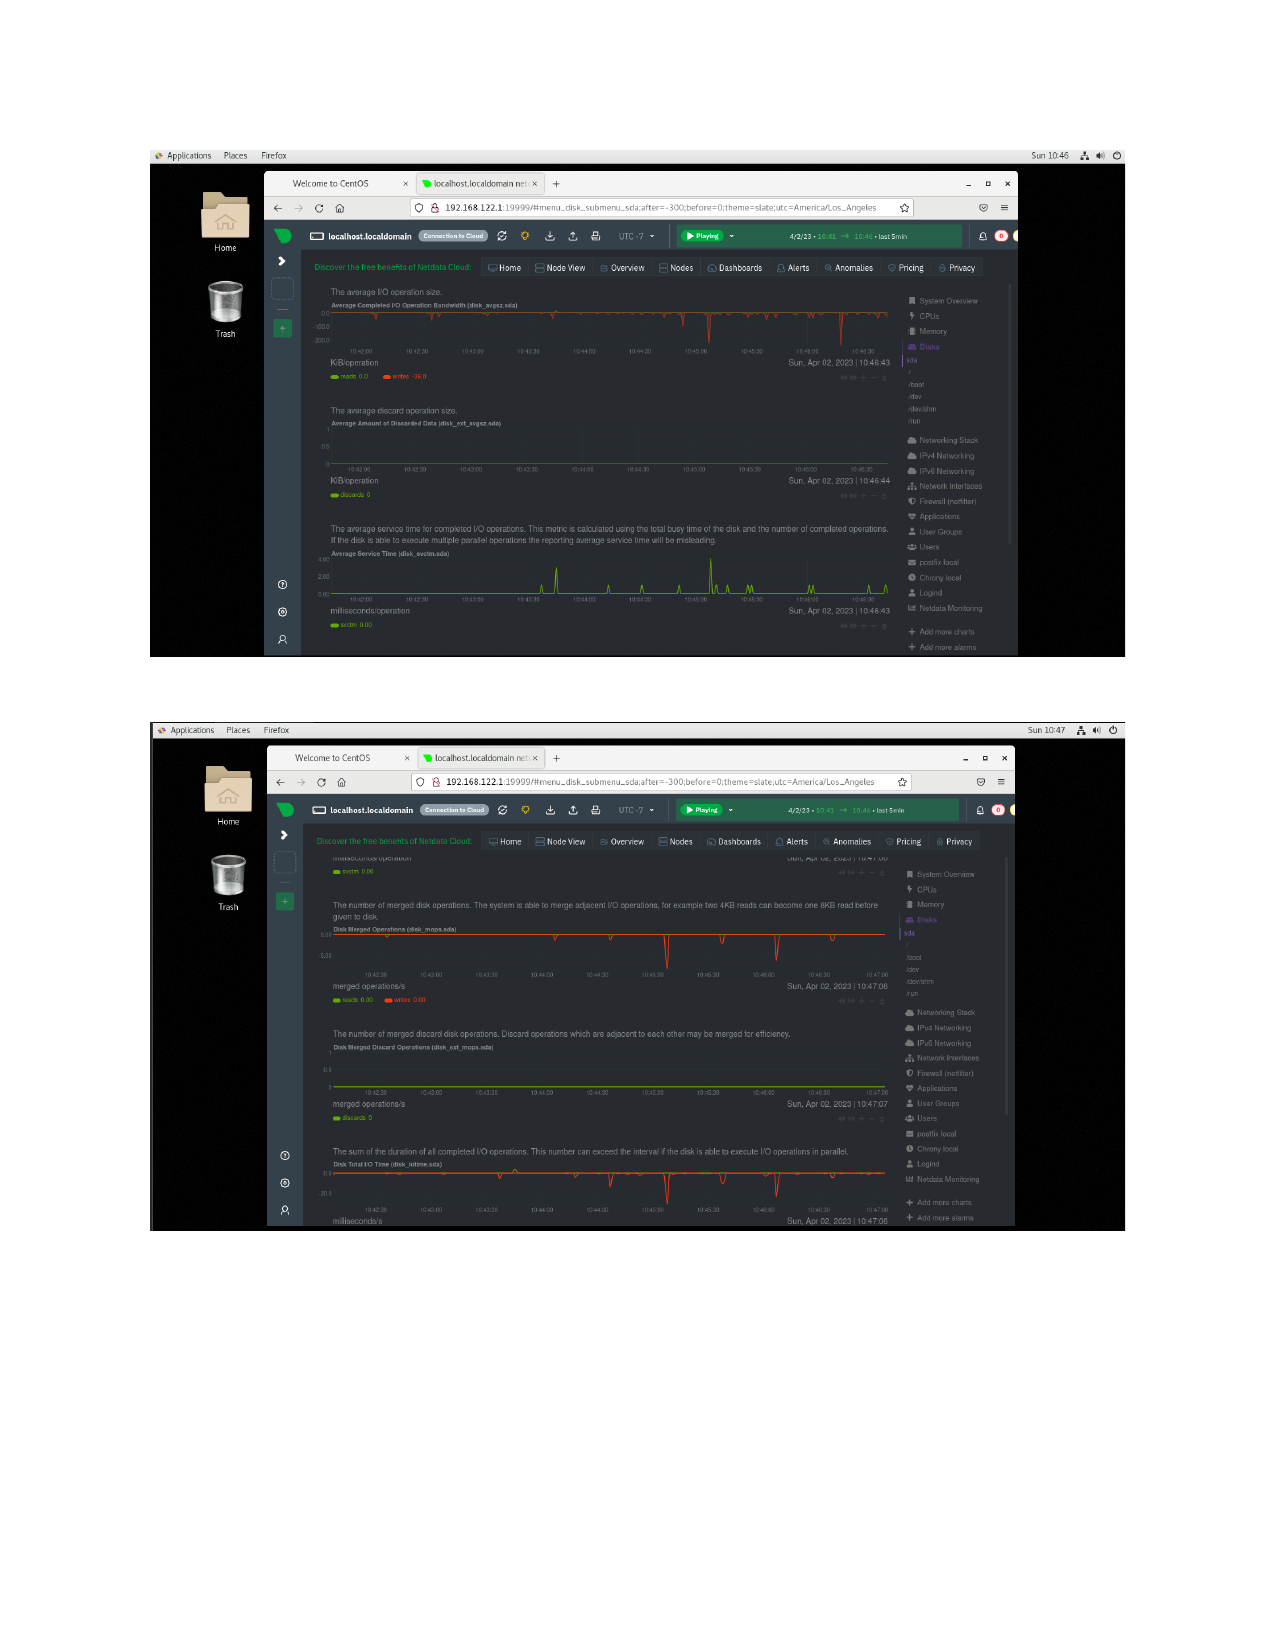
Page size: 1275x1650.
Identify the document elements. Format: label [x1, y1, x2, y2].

picture [150, 150, 1125, 657]
picture [150, 722, 1125, 1231]
